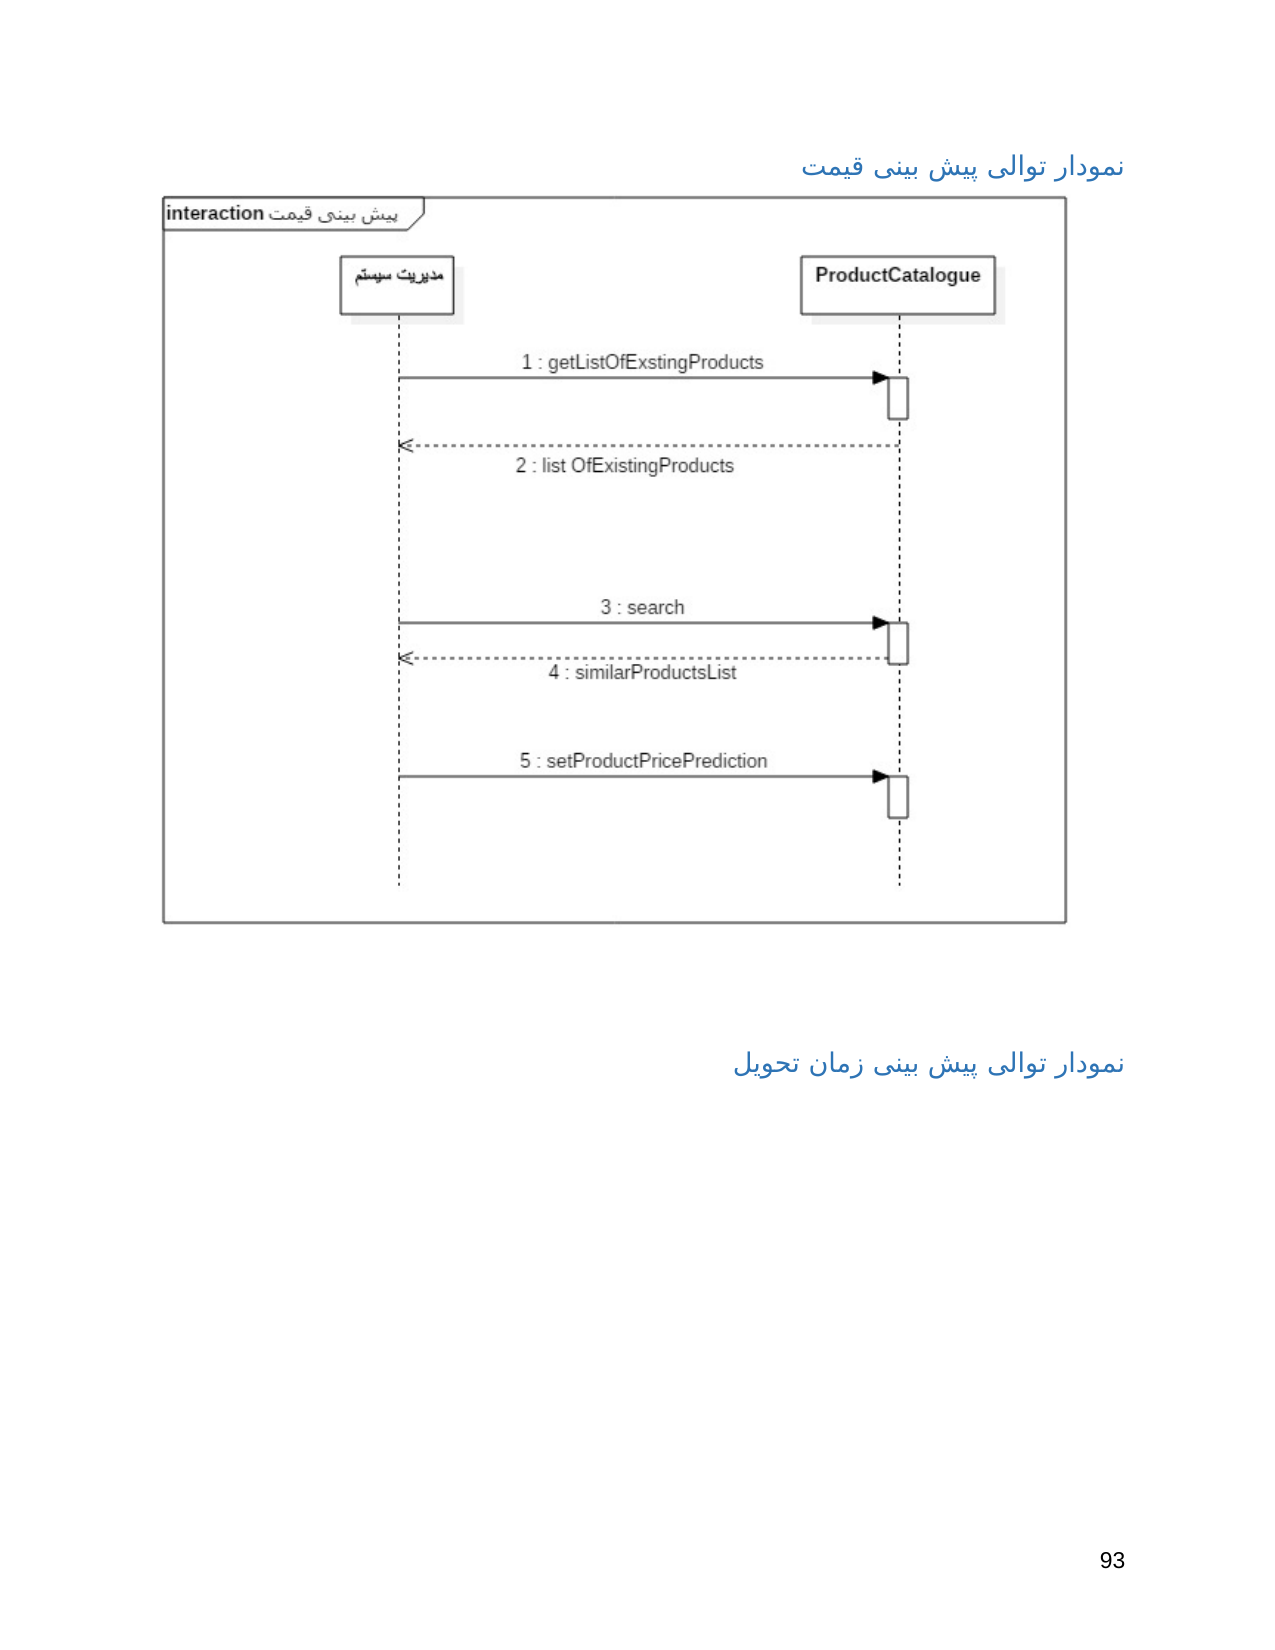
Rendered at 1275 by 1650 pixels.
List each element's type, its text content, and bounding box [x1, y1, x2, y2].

subtitle نمودار توالی پیش بینی قیمت [150, 150, 1125, 182]
subtitle نمودار توالی پیش بینی زمان تحویل [150, 1048, 1125, 1079]
picture [150, 184, 1125, 982]
